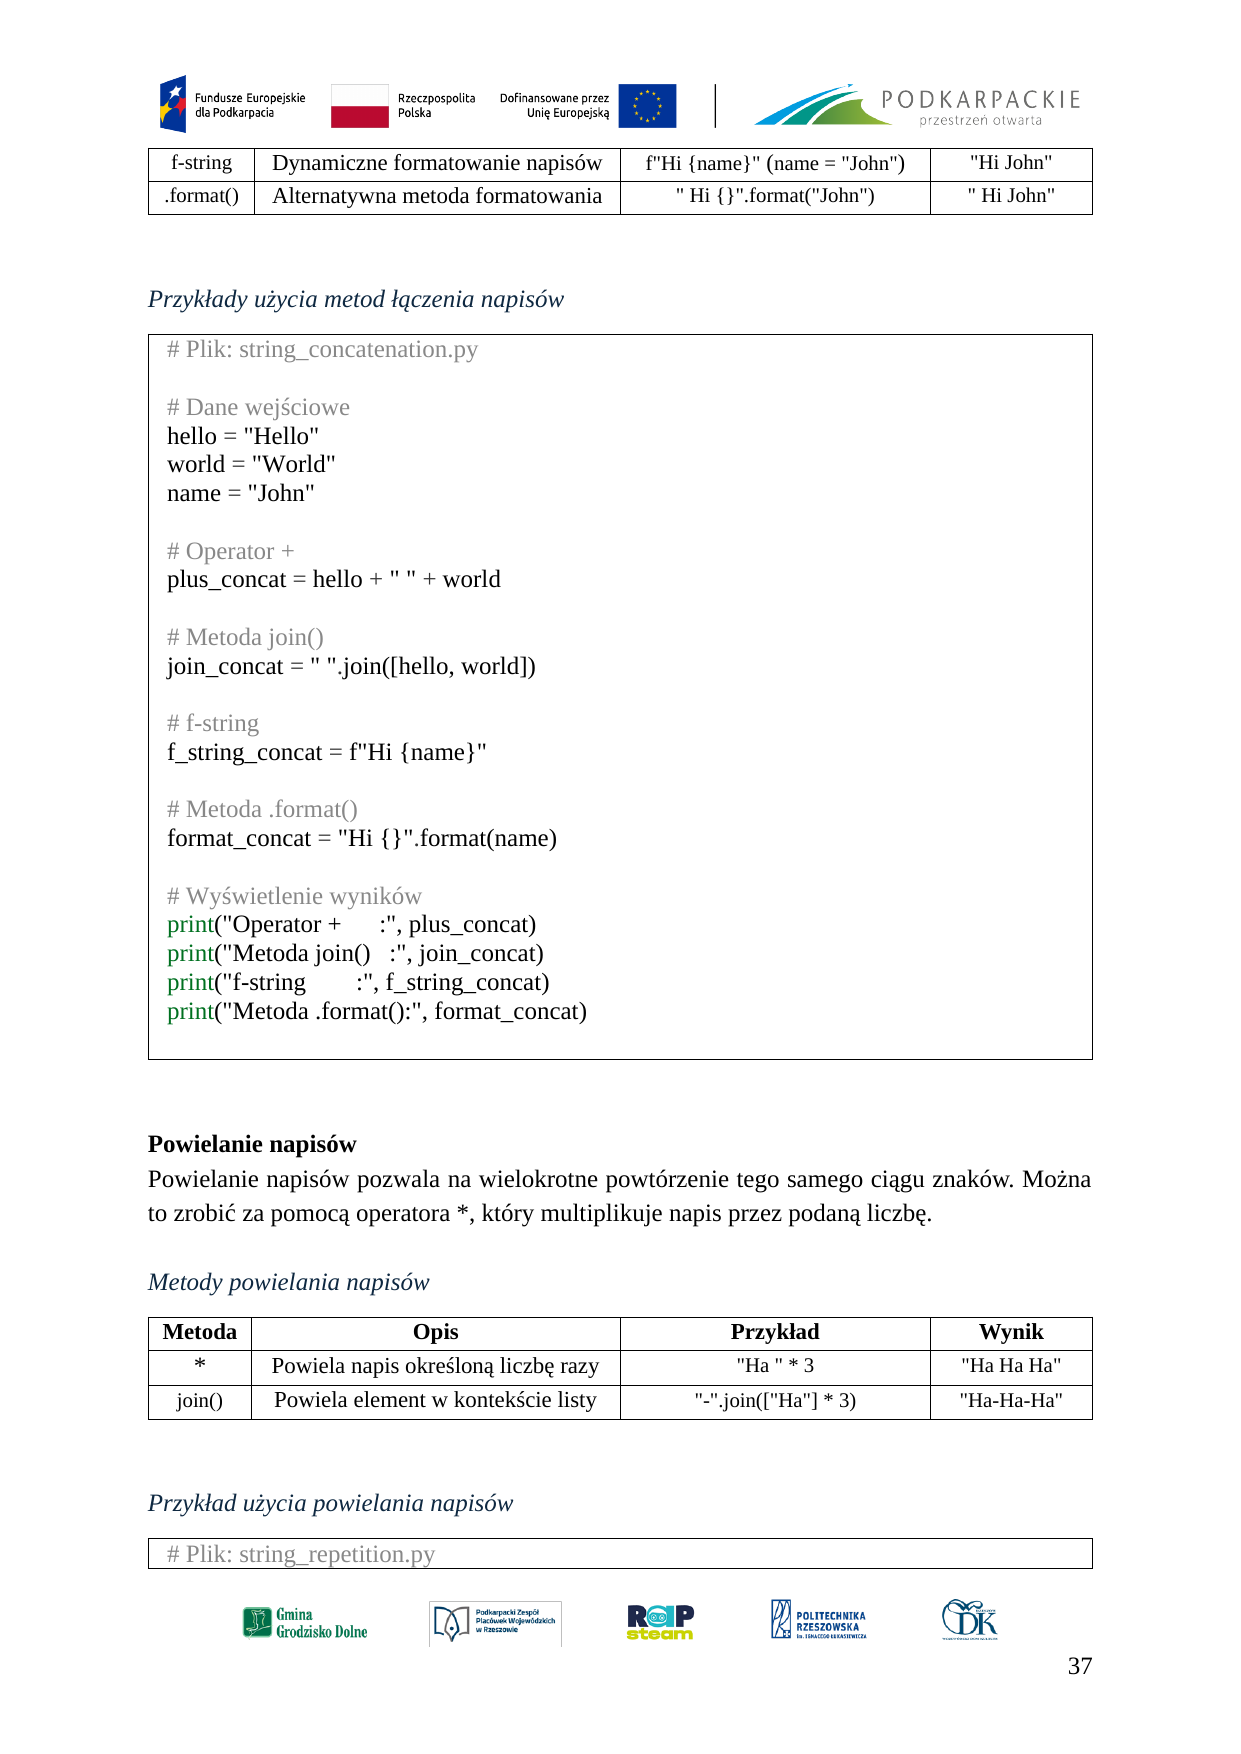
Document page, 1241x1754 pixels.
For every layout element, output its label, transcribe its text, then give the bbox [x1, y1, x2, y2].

table_cell join() [149, 1386, 251, 1418]
table_cell Alternatywna metoda formatowania [255, 182, 620, 214]
text Metody powielania napisów [148, 1267, 1092, 1296]
table_cell f"Hi {name}" (name = "John") [621, 149, 930, 181]
table_header [149, 335, 1092, 1059]
table_cell * [149, 1351, 251, 1385]
table_cell Powiela element w kontekście listy [252, 1386, 620, 1418]
picture [147, 60, 1093, 148]
table_cell f-string [149, 149, 254, 181]
table_cell "Ha " * 3 [621, 1351, 930, 1385]
table_cell "Ha Ha Ha" [931, 1351, 1092, 1385]
table_header Opis [252, 1318, 620, 1350]
picture [242, 1585, 998, 1652]
text Powielanie napisów pozwala na wielokrotne powtórzenie tego samego ciągu znaków. Można to zrobić za pomocą operatora *, który multiplikuje napis przez podaną liczbę. [148, 1164, 1092, 1227]
table_cell Powiela napis określoną liczbę razy [252, 1351, 620, 1385]
table_cell "Hi John" [931, 149, 1092, 181]
table_header Metoda [149, 1318, 251, 1350]
table_cell " Hi {}".format("John") [621, 182, 930, 214]
table_cell Dynamiczne formatowanie napisów [255, 149, 620, 181]
table_cell "-".join(["Ha"] * 3) [621, 1386, 930, 1418]
table_cell .format() [149, 182, 254, 214]
table_cell " Hi John" [931, 182, 1092, 214]
table_header [149, 1539, 1092, 1568]
table_header Wynik [931, 1318, 1092, 1350]
table_cell "Ha-Ha-Ha" [931, 1386, 1092, 1418]
text Powielanie napisów [148, 1129, 1092, 1158]
table_header Przykład [621, 1318, 930, 1350]
text Przykład użycia powielania napisów [148, 1488, 1092, 1517]
text Przykłady użycia metod łączenia napisów [148, 284, 1092, 313]
